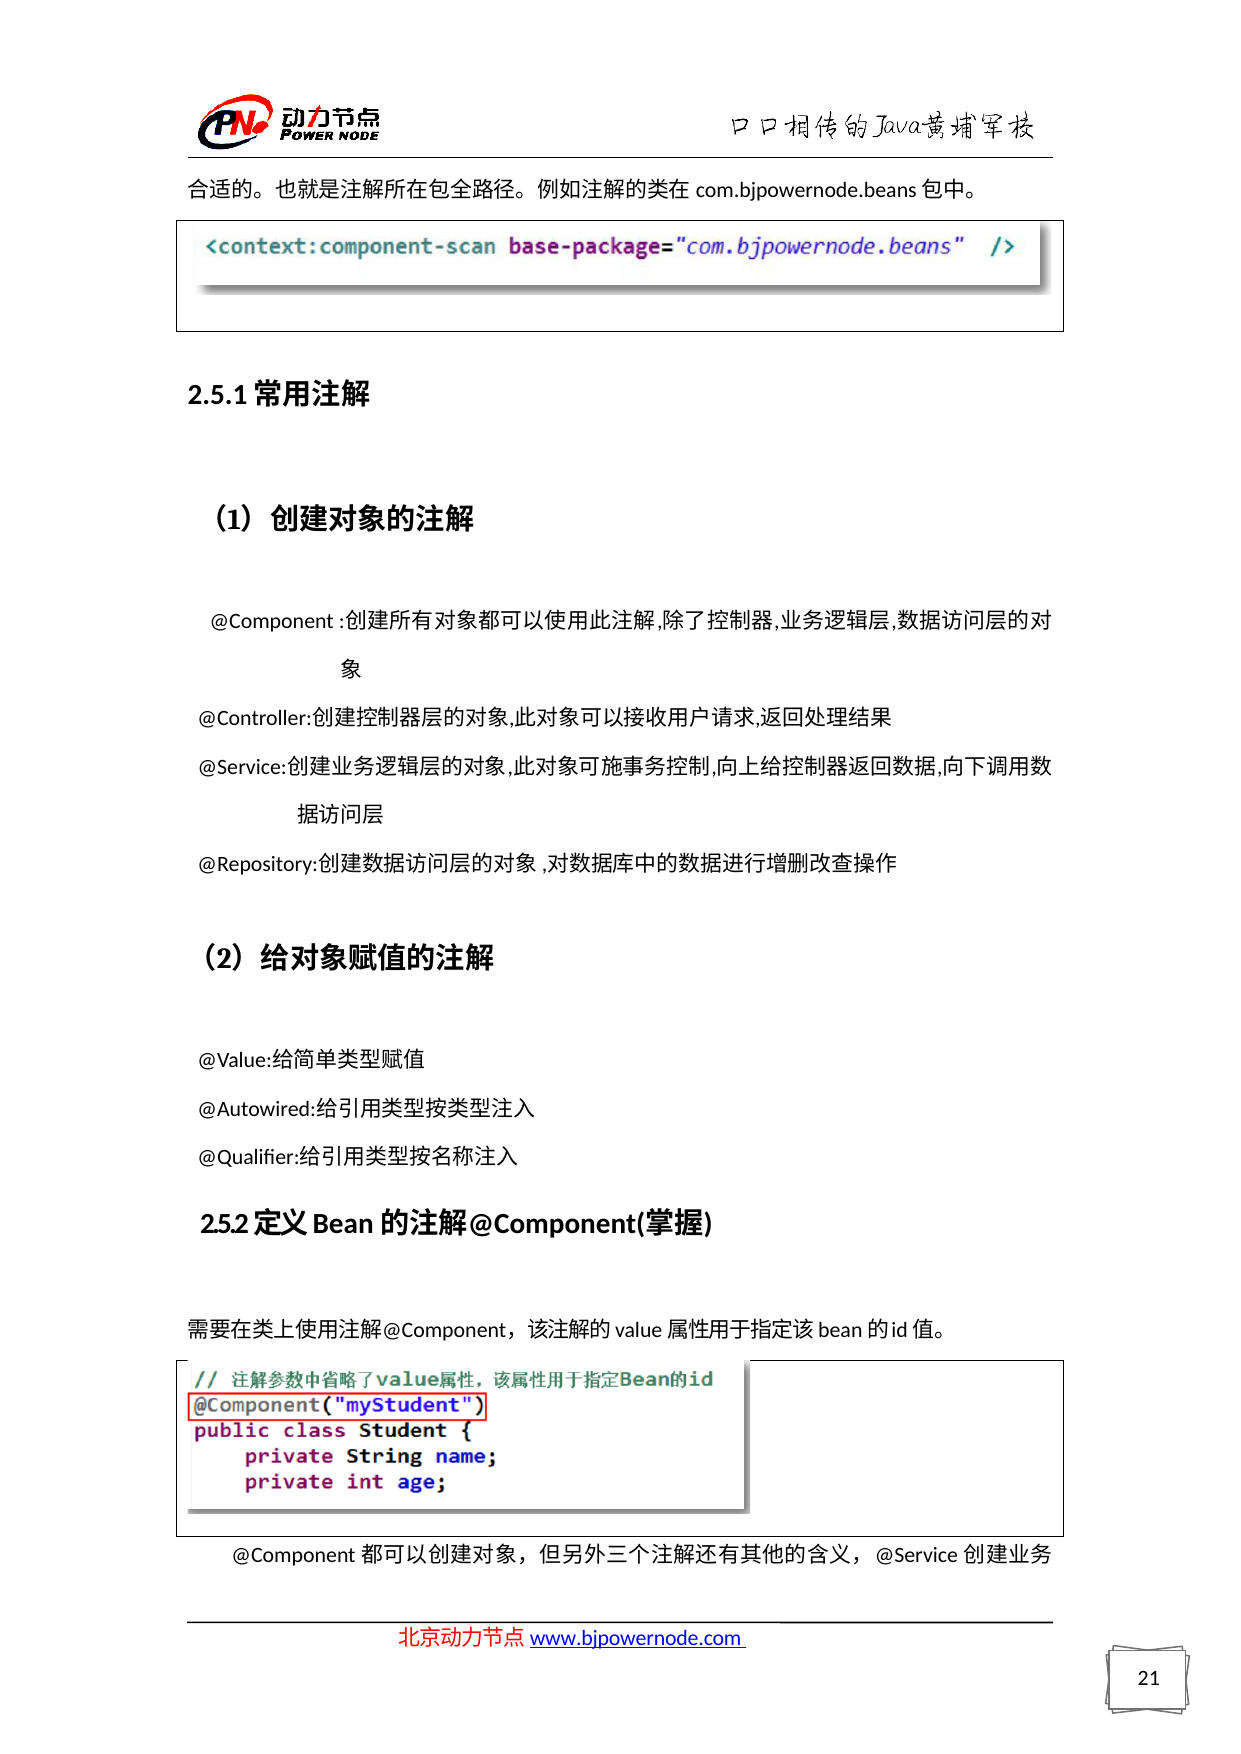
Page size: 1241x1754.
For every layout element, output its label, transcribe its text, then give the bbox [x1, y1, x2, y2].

text 需要在类上使用注解@Component，该注解的 value 属性用于指定该 bean 的 id 值。 [187, 1311, 1053, 1344]
subtitle 2.5.1常用注解 [187, 359, 1053, 424]
table_header [177, 221, 1063, 331]
table_header [177, 1361, 1063, 1536]
text @Value:给简单类型赋值 [187, 1042, 1053, 1074]
picture [187, 88, 1053, 155]
text @Repository:创建数据访问层的对象 ,对数据库中的数据进行增删改查操作 [187, 845, 1053, 878]
text @Controller:创建控制器层的对象,此对象可以接收用户请求,返回处理结果 [187, 700, 1053, 732]
text @Autowired:给引用类型按类型注入 [187, 1090, 1053, 1123]
picture [187, 1360, 750, 1514]
text 但不建议使用顶级的父包，扫描的路径比较多，导致容器启动时间变慢。指定到目标包和合适的。也就是注解所在包全路径。例如注解的类在 com.bjpowernode.beans 包中。 [187, 172, 1053, 204]
text @Service:创建业务逻辑层的对象,此对象可施事务控制,向上给控制器返回数据,向下调用数据访问层 [187, 748, 1053, 829]
picture [187, 221, 1052, 295]
text @Qualifier:给引用类型按名称注入 [187, 1138, 1053, 1171]
text @Component :创建所有对象都可以使用此注解,除了控制器,业务逻辑层,数据访问层的对象 [209, 603, 1053, 684]
subtitle 2.5.2 定义 Bean 的注解@Component(掌握) [200, 1188, 1053, 1253]
subtitle （2）给对象赋值的注解 [187, 923, 1053, 988]
subtitle 创建对象的注解 [198, 484, 1053, 549]
